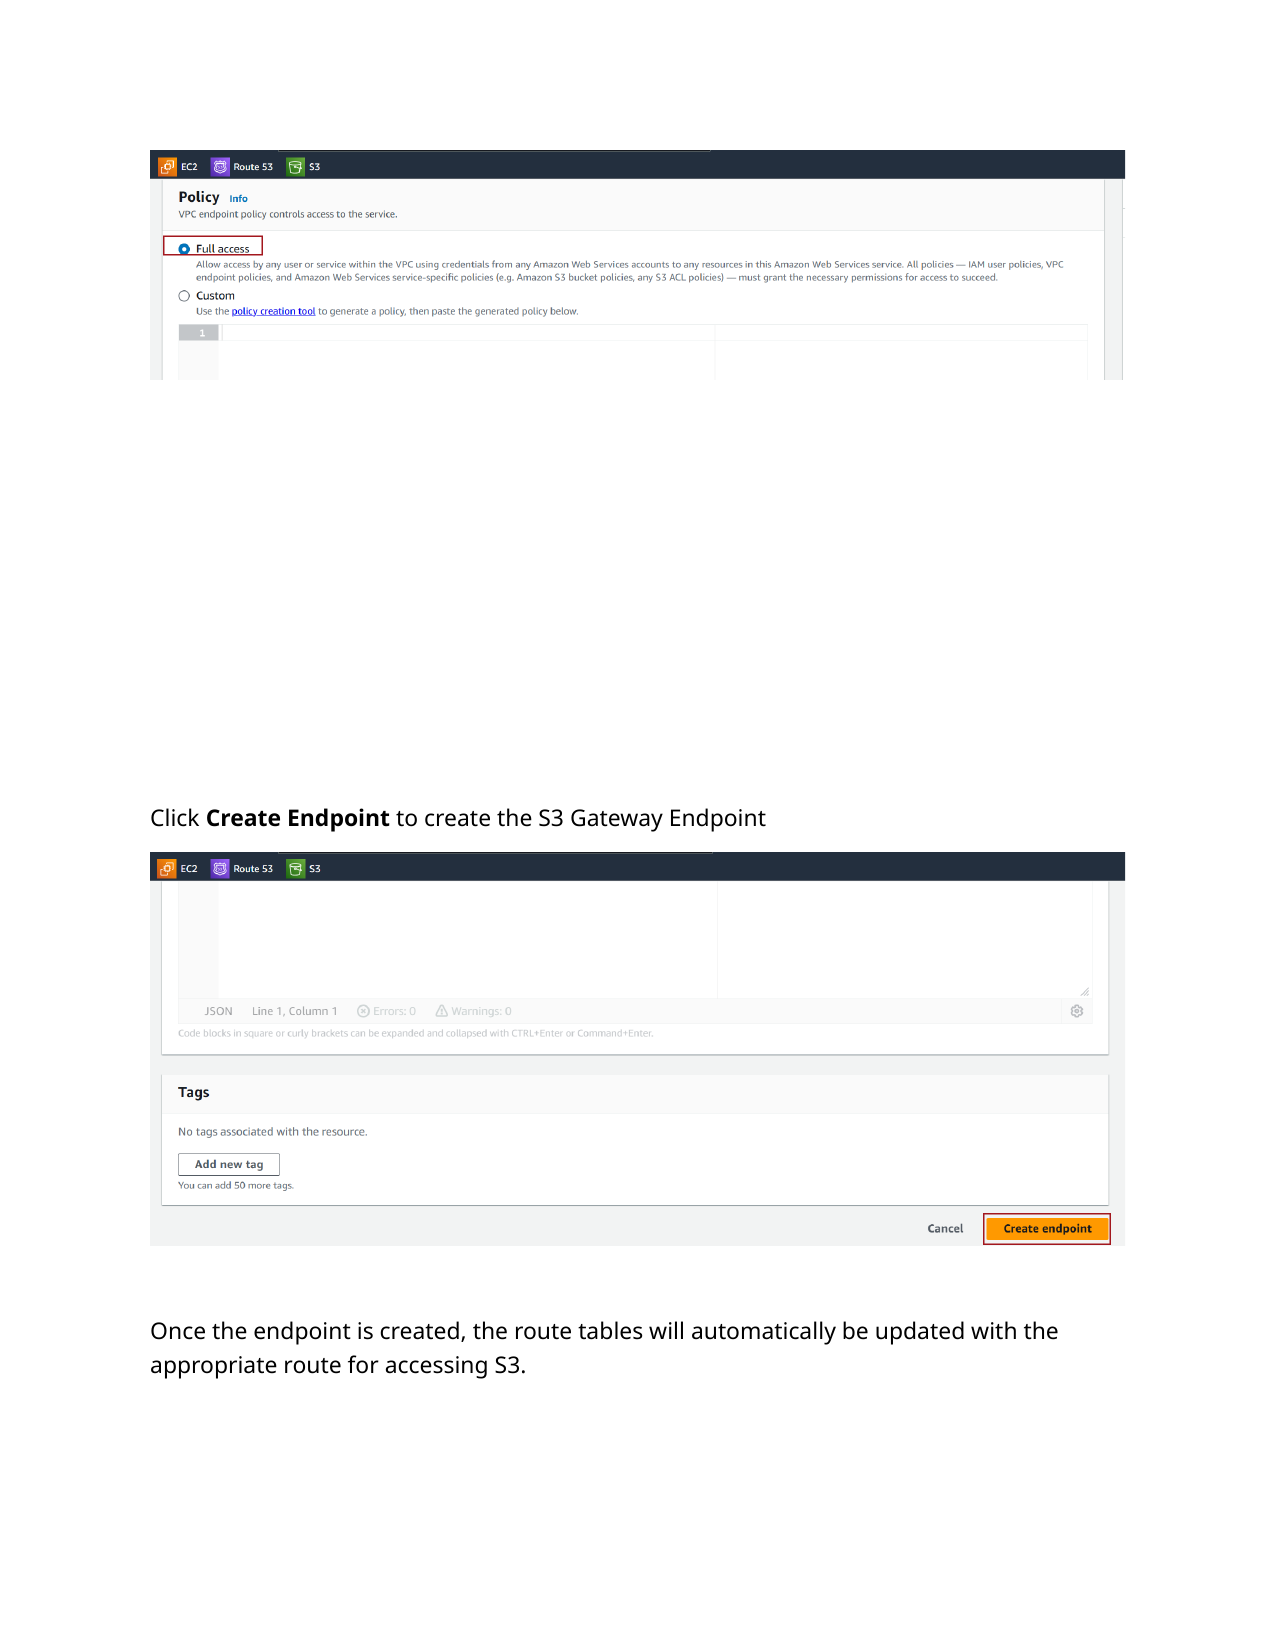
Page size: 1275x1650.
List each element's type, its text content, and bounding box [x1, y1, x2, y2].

picture [150, 150, 1125, 380]
text Once the endpoint is created, the route tables will automatically be updated with the appropriate route for accessing S3. [150, 1315, 1125, 1380]
text Click Create Endpoint to create the S3 Gateway Endpoint [150, 802, 1125, 834]
picture [150, 852, 1125, 1246]
